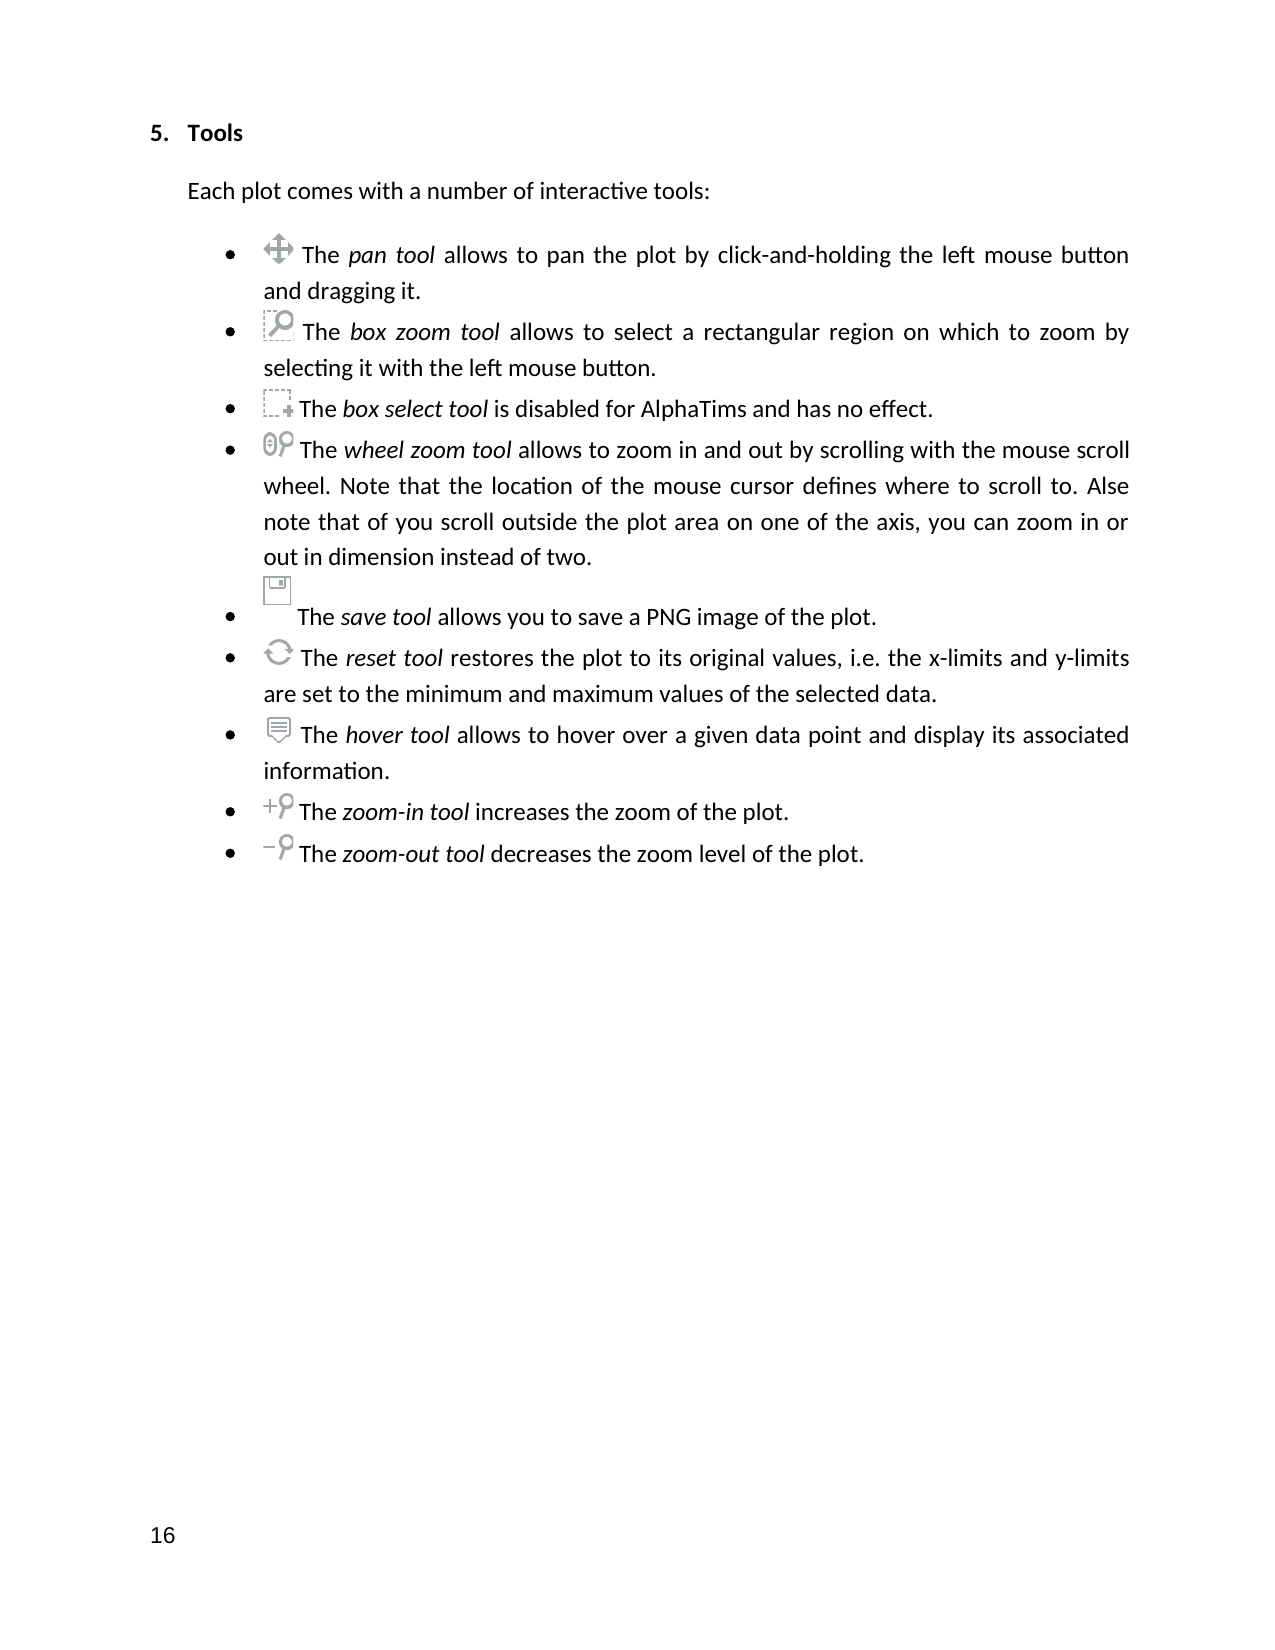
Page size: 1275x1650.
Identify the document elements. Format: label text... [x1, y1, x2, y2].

picture [263, 790, 294, 821]
picture [263, 233, 294, 264]
list The pan tool allows to pan the plot by click-and-holding the left mouse button and dragging it. [226, 233, 1131, 305]
list The box select tool is disabled for AlphaTims and has no effect. [226, 387, 1131, 424]
picture [263, 576, 291, 605]
list The zoom-out tool decreases the zoom level of the plot. [226, 832, 1131, 868]
picture [263, 636, 294, 667]
picture [263, 428, 294, 459]
list The save tool allows you to save a PNG image of the plot. [226, 577, 1131, 632]
list The hover tool allows to hover over a given data point and display its associated information. [226, 714, 1131, 786]
text Each plot comes with a number of interactive tools: [150, 175, 1131, 206]
list Tools [150, 117, 1131, 148]
list The box zoom tool allows to select a rectangular region on which to zoom by selecting it with the left mouse button. [226, 311, 1131, 382]
list The zoom-in tool increases the zoom of the plot. [226, 791, 1131, 827]
picture [263, 713, 294, 744]
list The wheel zoom tool allows to zoom in and out by scrolling with the mouse scroll wheel. Note that the location of the mouse cursor defines where to scroll to. Alse note that of you scroll outside the plot area on one of the axis, you can zoom in or out in dimension instead of two. [226, 429, 1131, 572]
picture [263, 387, 294, 418]
picture [263, 832, 294, 862]
picture [263, 310, 294, 341]
list The reset tool restores the plot to its original values, i.e. the x-limits and y-limits are set to the minimum and maximum values of the selected data. [226, 637, 1131, 708]
